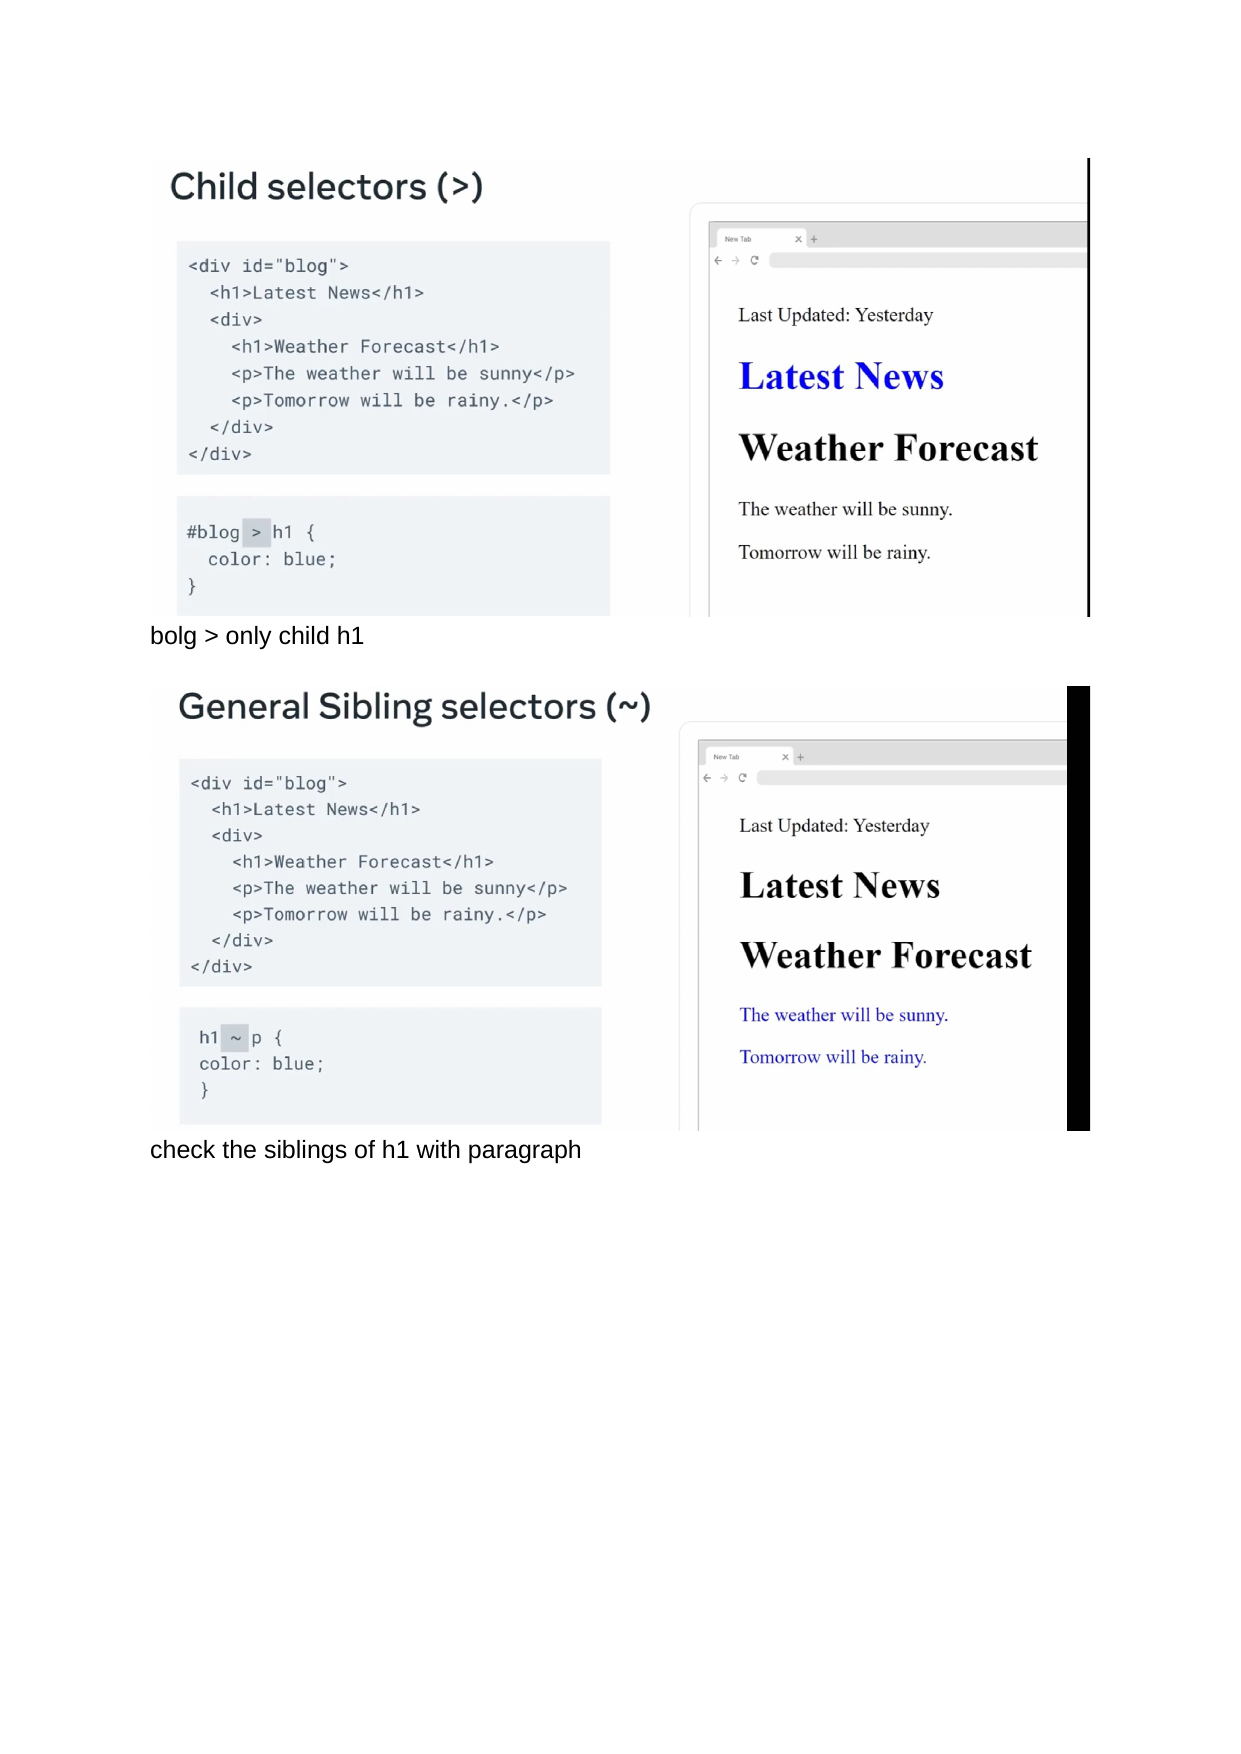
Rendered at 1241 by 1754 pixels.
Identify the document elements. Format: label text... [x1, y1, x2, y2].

text bolg > only child h1 check the siblings of h1 with paragraph only select the first subsequent element that is matches. 25/08/2025 pseudo class selectors user action state :hover :active :focus [150, 617, 1090, 686]
text bolg > only child h1 check the siblings of h1 with paragraph only select the first subsequent element that is matches. 25/08/2025 pseudo class selectors user action state :hover :active :focus [150, 1131, 1090, 1197]
picture [150, 686, 1091, 1131]
picture [150, 158, 1091, 617]
